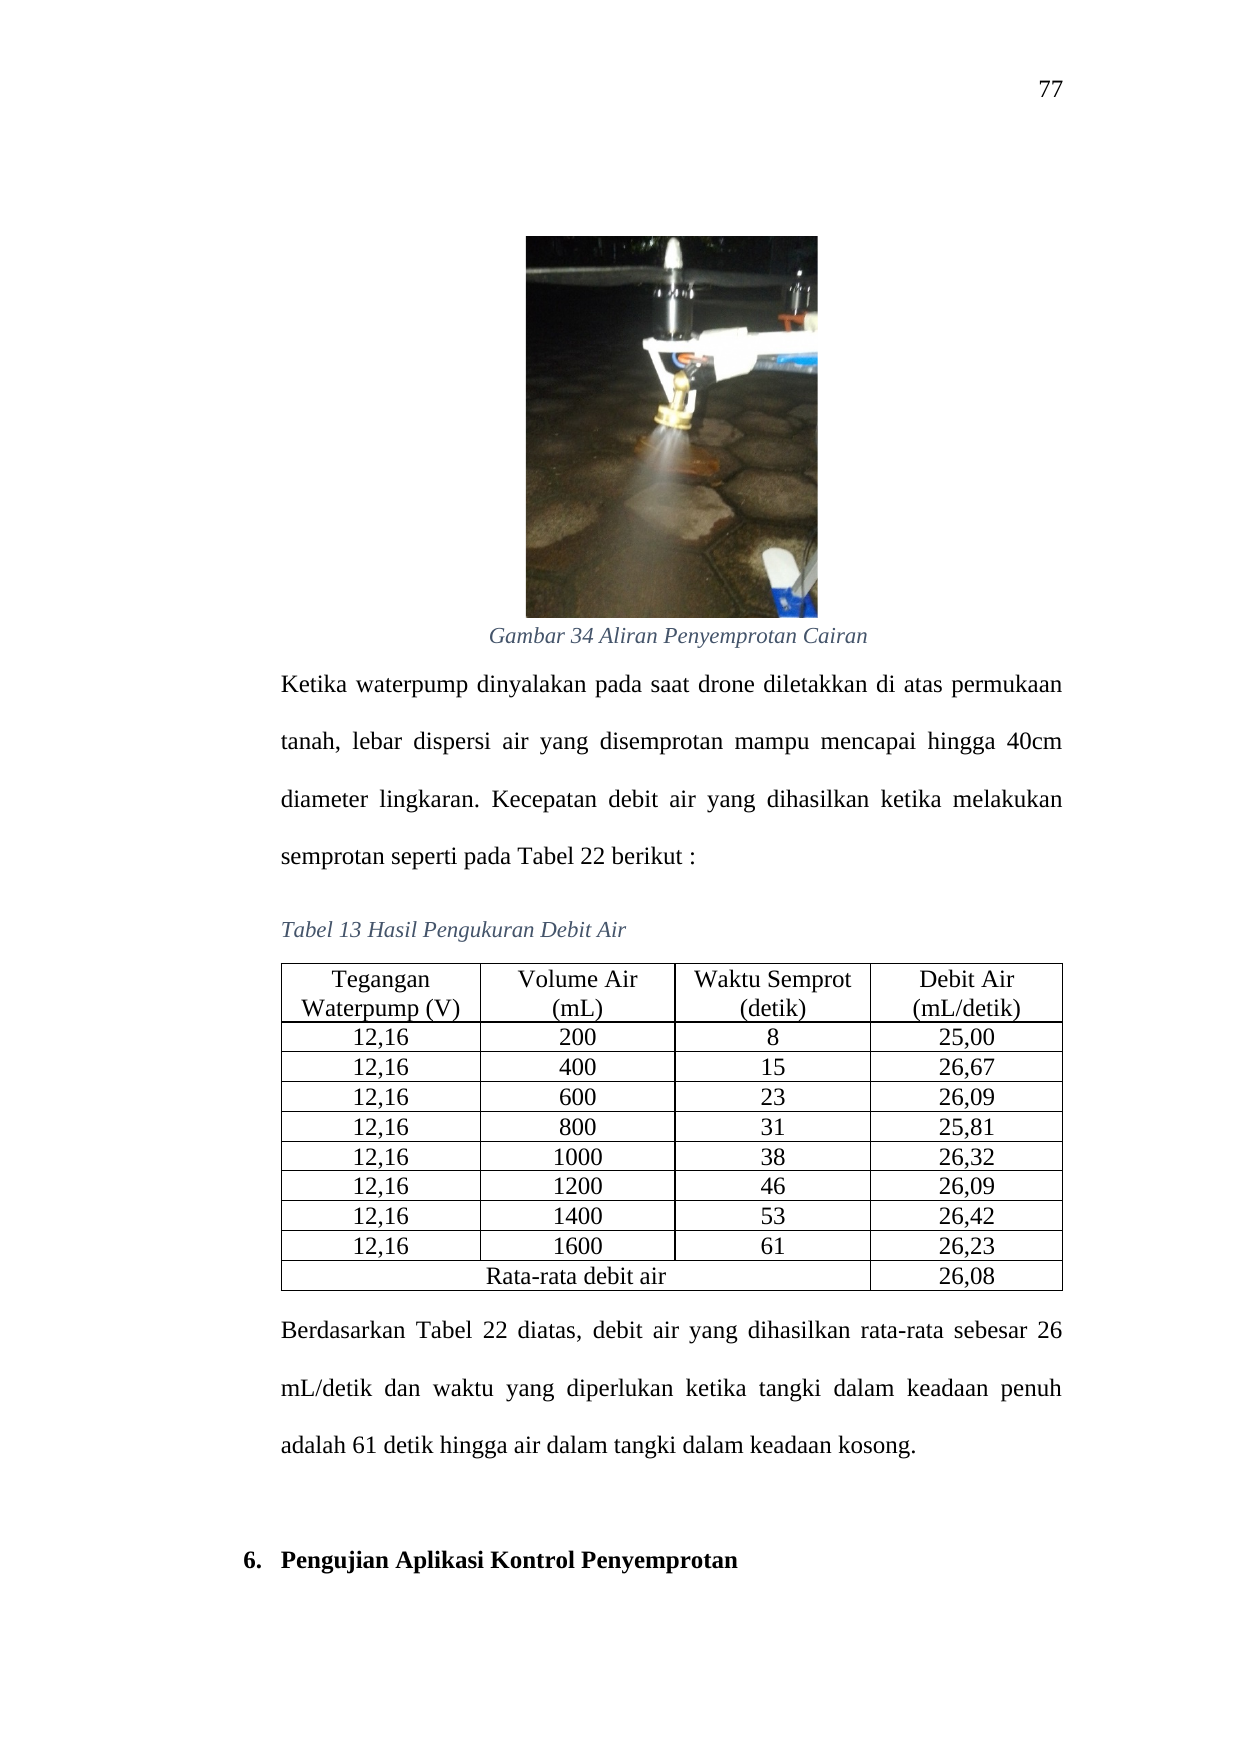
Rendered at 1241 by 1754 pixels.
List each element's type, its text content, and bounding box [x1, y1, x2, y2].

table_cell 12,16 [282, 1052, 480, 1081]
table_cell 8 [676, 1023, 870, 1051]
table_header Volume Air (mL) [481, 964, 674, 1021]
table_cell 12,16 [282, 1112, 480, 1141]
list Pengujian Aplikasi Kontrol Penyemprotan [243, 1546, 1063, 1574]
table_cell Rata-rata debit air [282, 1261, 870, 1289]
table_cell 12,16 [282, 1142, 480, 1170]
text Gambar 34 Aliran Penyemprotan Cairan [295, 622, 1063, 648]
table_cell 800 [481, 1112, 674, 1141]
table_cell 12,16 [282, 1201, 480, 1230]
table_cell 26,08 [871, 1261, 1062, 1289]
table_header Tegangan Waterpump (V) [282, 964, 480, 1021]
table_cell 12,16 [282, 1082, 480, 1111]
table_cell 400 [481, 1052, 674, 1081]
table_cell 1400 [481, 1201, 674, 1230]
table_cell 26,42 [871, 1201, 1062, 1230]
table_cell 12,16 [282, 1023, 480, 1051]
list Ketika waterpump dinyalakan pada saat drone diletakkan di atas permukaan tanah, lebar dispersi air yang disemprotan mampu mencapai hingga 40cm diameter lingkaran. Kecepatan debit air yang dihasilkan ketika melakukan semprotan seperti pada Tabel 22 berikut : [281, 669, 1063, 870]
table_cell 600 [481, 1082, 674, 1111]
table_cell 1000 [481, 1142, 674, 1170]
table_cell 26,67 [871, 1052, 1062, 1081]
text Tabel 13 Hasil Pengukuran Debit Air [281, 916, 1063, 942]
table_cell 23 [676, 1082, 870, 1111]
table_cell 26,23 [871, 1231, 1062, 1260]
table_cell 12,16 [282, 1171, 480, 1200]
list Berdasarkan Tabel 22 diatas, debit air yang dihasilkan rata-rata sebesar 26 mL/detik dan waktu yang diperlukan ketika tangki dalam keadaan penuh adalah 61 detik hingga air dalam tangki dalam keadaan kosong. [281, 1316, 1063, 1459]
table_cell 1200 [481, 1171, 674, 1200]
table_cell 1600 [481, 1231, 674, 1260]
table_cell 26,09 [871, 1171, 1062, 1200]
table_cell 25,00 [871, 1023, 1062, 1051]
picture [525, 236, 818, 618]
table_cell 200 [481, 1023, 674, 1051]
table_cell 26,09 [871, 1082, 1062, 1111]
table_cell 12,16 [282, 1231, 480, 1260]
table_cell 61 [676, 1231, 870, 1260]
table_cell 53 [676, 1201, 870, 1230]
table_cell 46 [676, 1171, 870, 1200]
table_cell 25,81 [871, 1112, 1062, 1141]
table_cell 31 [676, 1112, 870, 1141]
table_cell 26,32 [871, 1142, 1062, 1170]
table_header Debit Air (mL/detik) [871, 964, 1062, 1021]
table_cell 38 [676, 1142, 870, 1170]
table_header Waktu Semprot (detik) [676, 964, 870, 1021]
table_cell 15 [676, 1052, 870, 1081]
